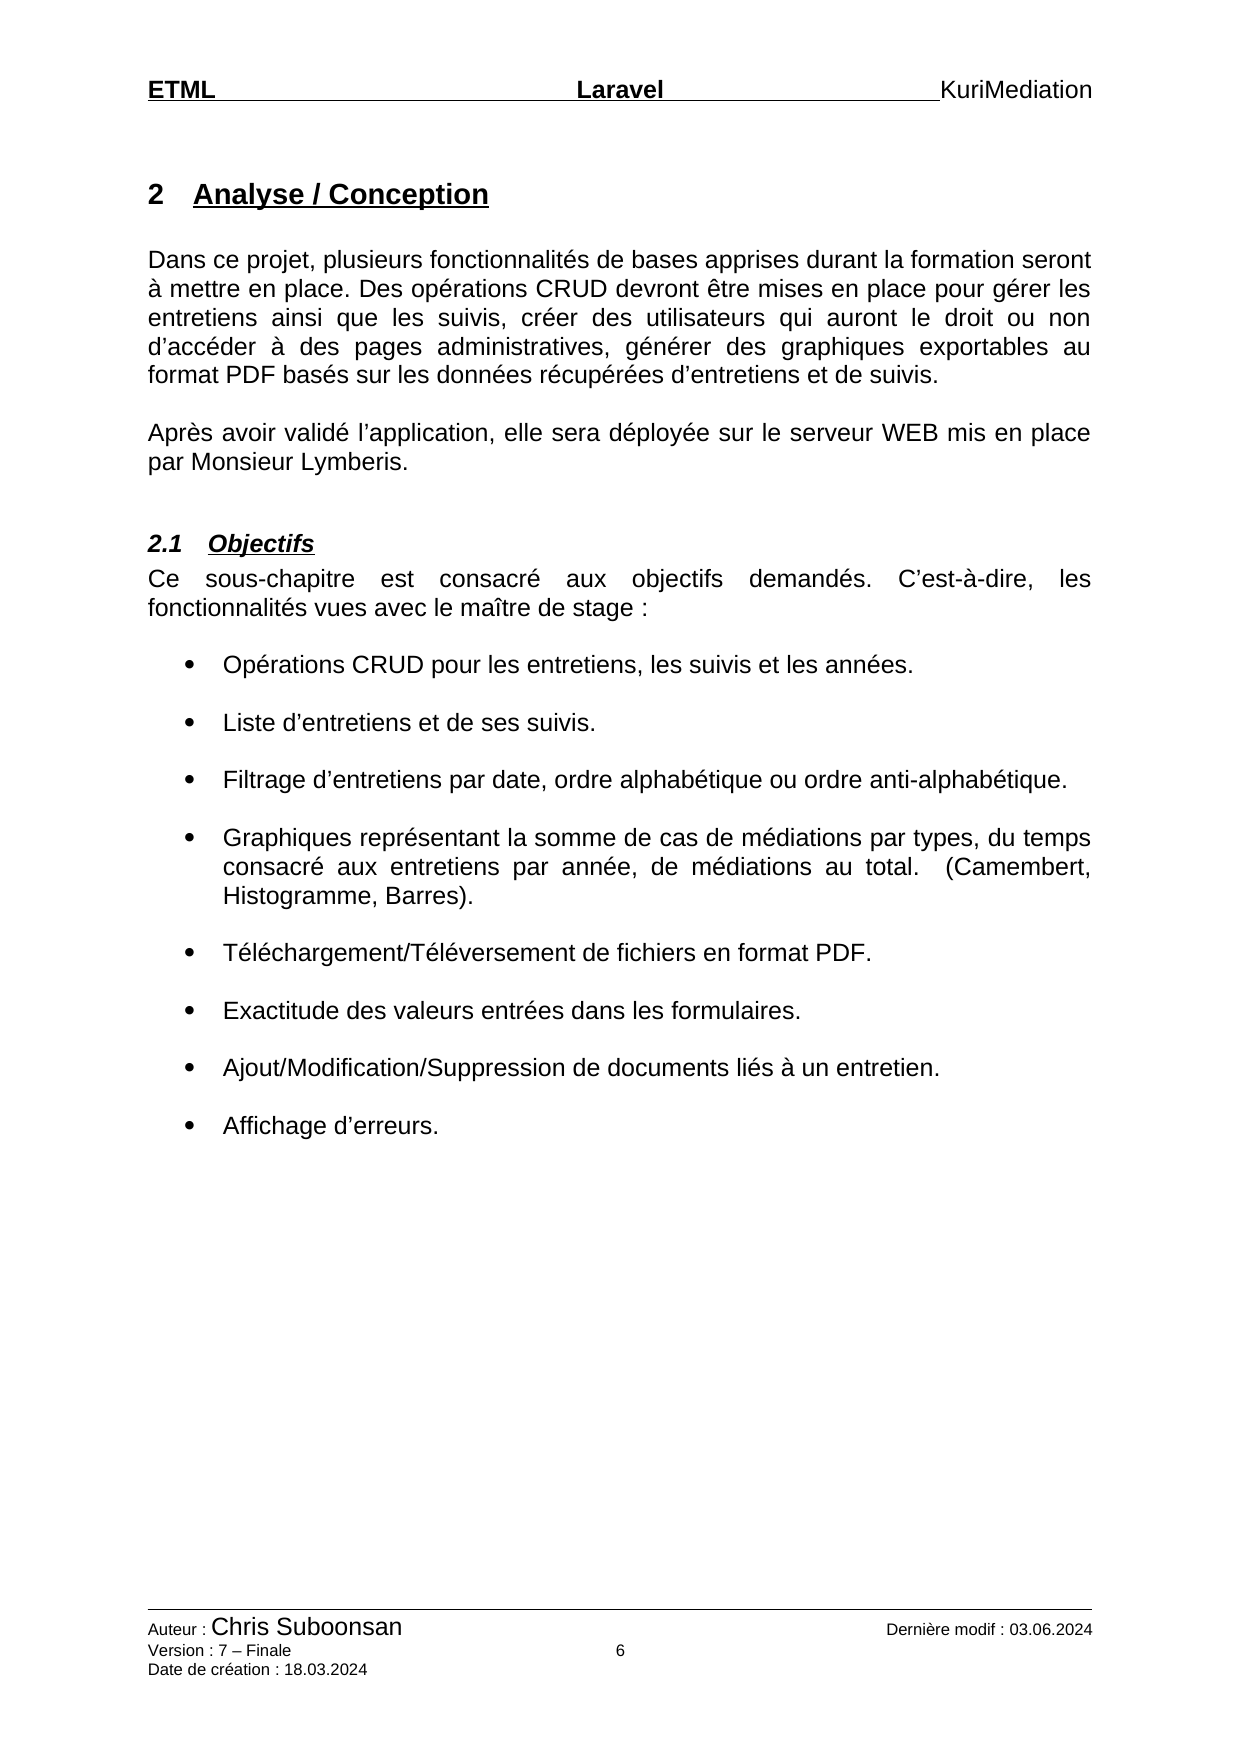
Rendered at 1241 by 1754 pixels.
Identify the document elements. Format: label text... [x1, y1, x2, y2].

list Graphiques représentant la somme de cas de médiations par types, du temps consacré aux entretiens par année, de médiations au total. (Camembert, Histogramme, Barres). [185, 823, 1092, 909]
text Ce sous-chapitre est consacré aux objectifs demandés. C’est-à-dire, les fonctionnalités vues avec le maître de stage : [148, 564, 1092, 621]
list Filtrage d’entretiens par date, ordre alphabétique ou ordre anti-alphabétique. [185, 765, 1092, 794]
list Ajout/Modification/Suppression de documents liés à un entretien. [185, 1053, 1092, 1082]
list Affichage d’erreurs. [185, 1111, 1092, 1140]
list Exactitude des valeurs entrées dans les formulaires. [185, 996, 1092, 1024]
text Dans ce projet, plusieurs fonctionnalités de bases apprises durant la formation seront à mettre en place. Des opérations CRUD devront être mises en place pour gérer les entretiens ainsi que les suivis, créer des utilisateurs qui auront le droit ou non d’accéder à des pages administratives, générer des graphiques exportables au format PDF basés sur les données récupérées d’entretiens et de suivis. [148, 245, 1092, 389]
subtitle Analyse / Conception [148, 177, 1092, 210]
list Téléchargement/Téléversement de fichiers en format PDF. [185, 938, 1092, 967]
text Après avoir validé l’application, elle sera déployée sur le serveur WEB mis en place par Monsieur Lymberis. [148, 418, 1092, 475]
subtitle Objectifs [148, 529, 1092, 558]
list Liste d’entretiens et de ses suivis. [185, 708, 1092, 737]
list Opérations CRUD pour les entretiens, les suivis et les années. [185, 650, 1092, 679]
